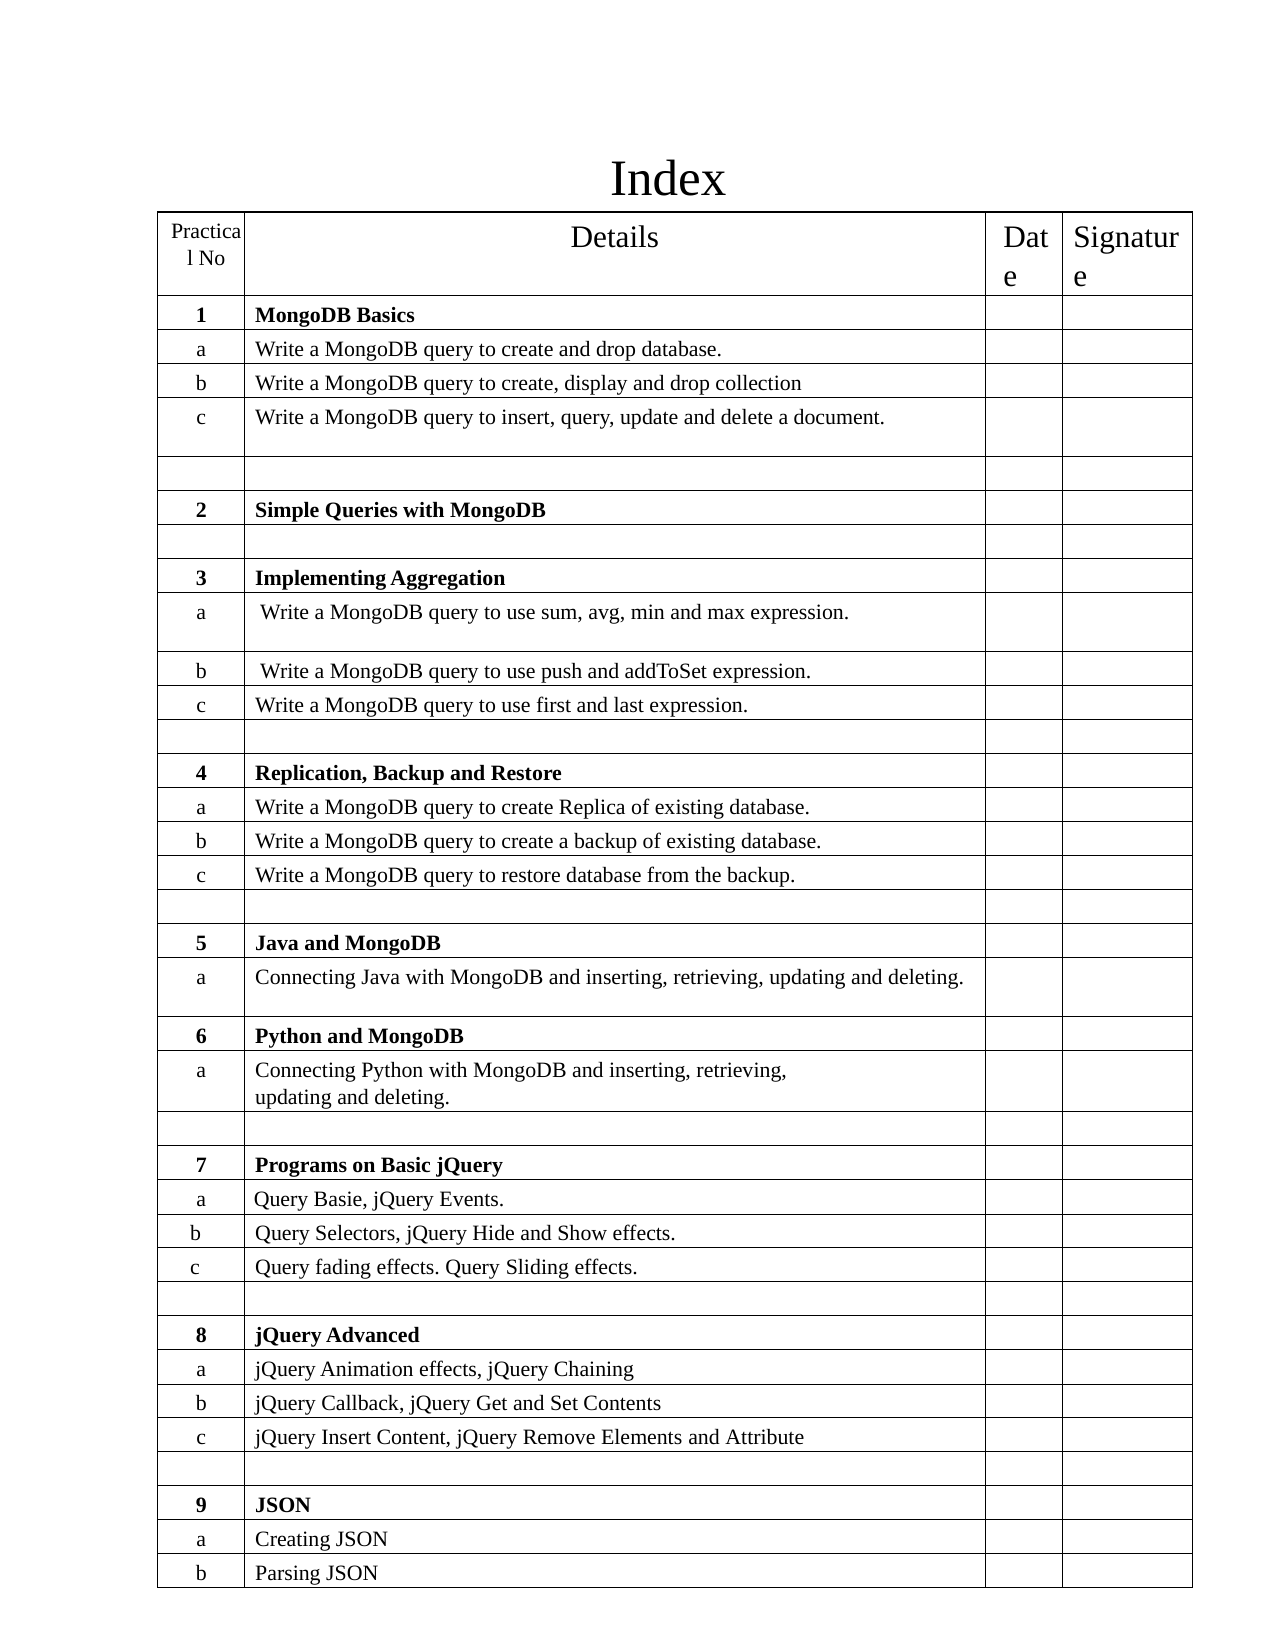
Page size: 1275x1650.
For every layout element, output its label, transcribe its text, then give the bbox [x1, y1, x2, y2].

table_cell [158, 1112, 244, 1145]
table_cell [986, 296, 1062, 329]
table_cell Query Basie, jQuery Events. [245, 1180, 985, 1213]
table_cell [158, 525, 244, 558]
table_cell 3 [158, 559, 244, 592]
table_cell [1063, 1520, 1192, 1553]
table_cell [986, 398, 1062, 456]
table_cell c [158, 398, 244, 456]
table_cell [1063, 1248, 1192, 1281]
table_cell c [158, 856, 244, 889]
table_cell [986, 1486, 1062, 1519]
table_cell Simple Queries with MongoDB [245, 491, 985, 524]
table_header Date [986, 213, 1062, 295]
table_cell Write a MongoDB query to restore database from the backup. [245, 856, 985, 889]
table_cell [986, 1554, 1062, 1587]
table_cell [986, 924, 1062, 957]
table_cell 4 [158, 754, 244, 787]
table_cell [986, 856, 1062, 889]
table_cell [158, 890, 244, 923]
table_cell [245, 890, 985, 923]
table_cell [1063, 652, 1192, 685]
table_cell [245, 1112, 985, 1145]
table_cell Implementing Aggregation [245, 559, 985, 592]
table_cell a [158, 1350, 244, 1383]
table_cell [158, 1452, 244, 1485]
table_cell Query fading effects. Query Sliding effects. [245, 1248, 985, 1281]
table_cell 9 [158, 1486, 244, 1519]
table_cell [986, 491, 1062, 524]
table_cell [1063, 1418, 1192, 1451]
table_cell [1063, 1316, 1192, 1349]
table_cell 6 [158, 1017, 244, 1050]
table_cell a [158, 958, 244, 1016]
table_cell [1063, 890, 1192, 923]
table_cell [1063, 924, 1192, 957]
table_cell [1063, 958, 1192, 1016]
table_cell [1063, 822, 1192, 855]
table_cell a [158, 788, 244, 821]
table_cell [1063, 593, 1192, 651]
table_cell c [158, 1248, 244, 1281]
table_cell 1 [158, 296, 244, 329]
table_cell [1063, 1146, 1192, 1179]
table_cell [158, 1282, 244, 1315]
table_cell a [158, 1180, 244, 1213]
table_header Details [245, 213, 985, 295]
table_cell [1063, 1112, 1192, 1145]
table_cell [245, 1282, 985, 1315]
text Index [187, 148, 1148, 207]
table_cell MongoDB Basics [245, 296, 985, 329]
table_cell [1063, 525, 1192, 558]
table_cell [1063, 1215, 1192, 1247]
table_cell [986, 958, 1062, 1016]
table_cell [1063, 720, 1192, 753]
table_cell Java and MongoDB [245, 924, 985, 957]
table_cell [986, 652, 1062, 685]
table_cell JSON [245, 1486, 985, 1519]
table_cell [986, 559, 1062, 592]
table_cell a [158, 330, 244, 363]
table_cell [245, 1452, 985, 1485]
table_cell Write a MongoDB query to create Replica of existing database. [245, 788, 985, 821]
table_cell [1063, 856, 1192, 889]
table_cell [158, 457, 244, 490]
table_cell [986, 1017, 1062, 1050]
table_header Practical No [158, 213, 244, 295]
table_cell [986, 1452, 1062, 1485]
table_cell 5 [158, 924, 244, 957]
table_cell [1063, 491, 1192, 524]
table_header Signature [1063, 213, 1192, 295]
table_cell [986, 1316, 1062, 1349]
table_cell a [158, 1520, 244, 1553]
table_cell [986, 1180, 1062, 1213]
table_cell [986, 1385, 1062, 1417]
table_cell Python and MongoDB [245, 1017, 985, 1050]
table_cell jQuery Animation effects, jQuery Chaining [245, 1350, 985, 1383]
table_cell c [158, 686, 244, 719]
table_cell [986, 1350, 1062, 1383]
table_cell Connecting Python with MongoDB and inserting, retrieving, updating and deleting. [245, 1051, 985, 1111]
table_cell [1063, 559, 1192, 592]
table_cell a [158, 1051, 244, 1111]
table_cell [986, 890, 1062, 923]
table_cell Write a MongoDB query to insert, query, update and delete a document. [245, 398, 985, 456]
table_cell [986, 1248, 1062, 1281]
table_cell b [158, 1215, 244, 1247]
table_cell [1063, 788, 1192, 821]
table_cell jQuery Advanced [245, 1316, 985, 1349]
table_cell [986, 788, 1062, 821]
table_cell [1063, 457, 1192, 490]
table_cell Connecting Java with MongoDB and inserting, retrieving, updating and deleting. [245, 958, 985, 1016]
table_cell c [158, 1418, 244, 1451]
table_cell jQuery Callback, jQuery Get and Set Contents [245, 1385, 985, 1417]
table_cell [986, 1146, 1062, 1179]
table_cell [986, 1282, 1062, 1315]
table_cell b [158, 822, 244, 855]
table_cell [986, 1215, 1062, 1247]
table_cell Write a MongoDB query to create a backup of existing database. [245, 822, 985, 855]
table_cell 8 [158, 1316, 244, 1349]
table_cell [1063, 686, 1192, 719]
table_cell a [158, 593, 244, 651]
table_cell [1063, 1350, 1192, 1383]
table_cell Write a MongoDB query to use push and addToSet expression. [245, 652, 985, 685]
table_cell b [158, 1385, 244, 1417]
table_cell b [158, 364, 244, 397]
table_cell [245, 720, 985, 753]
table_cell [1063, 1017, 1192, 1050]
table_cell Write a MongoDB query to use sum, avg, min and max expression. [245, 593, 985, 651]
table_cell jQuery Insert Content, jQuery Remove Elements and Attribute [245, 1418, 985, 1451]
table_cell [1063, 398, 1192, 456]
table_cell Write a MongoDB query to create, display and drop collection [245, 364, 985, 397]
table_cell [1063, 364, 1192, 397]
table_cell [245, 457, 985, 490]
table_cell [986, 364, 1062, 397]
table_cell [158, 720, 244, 753]
table_cell [986, 686, 1062, 719]
table_cell [986, 822, 1062, 855]
table_cell [986, 1418, 1062, 1451]
table_cell b [158, 1554, 244, 1587]
table_cell [1063, 296, 1192, 329]
table_cell [1063, 1385, 1192, 1417]
table_cell Write a MongoDB query to create and drop database. [245, 330, 985, 363]
table_cell [986, 1520, 1062, 1553]
table_cell Parsing JSON [245, 1554, 985, 1587]
table_cell 2 [158, 491, 244, 524]
table_cell [986, 1051, 1062, 1111]
table_cell [1063, 1554, 1192, 1587]
table_cell [1063, 1452, 1192, 1485]
table_cell Replication, Backup and Restore [245, 754, 985, 787]
table_cell [986, 593, 1062, 651]
table_cell Creating JSON [245, 1520, 985, 1553]
table_cell [245, 525, 985, 558]
table_cell [1063, 330, 1192, 363]
table_cell [986, 330, 1062, 363]
table_cell [986, 754, 1062, 787]
table_cell [986, 720, 1062, 753]
table_cell [986, 525, 1062, 558]
table_cell Write a MongoDB query to use first and last expression. [245, 686, 985, 719]
table_cell [1063, 754, 1192, 787]
table_cell Programs on Basic jQuery [245, 1146, 985, 1179]
table_cell [986, 457, 1062, 490]
table_cell [1063, 1180, 1192, 1213]
table_cell b [158, 652, 244, 685]
table_cell [1063, 1282, 1192, 1315]
table_cell [1063, 1486, 1192, 1519]
table_cell Query Selectors, jQuery Hide and Show effects. [245, 1215, 985, 1247]
table_cell 7 [158, 1146, 244, 1179]
table_cell [1063, 1051, 1192, 1111]
table_cell [986, 1112, 1062, 1145]
